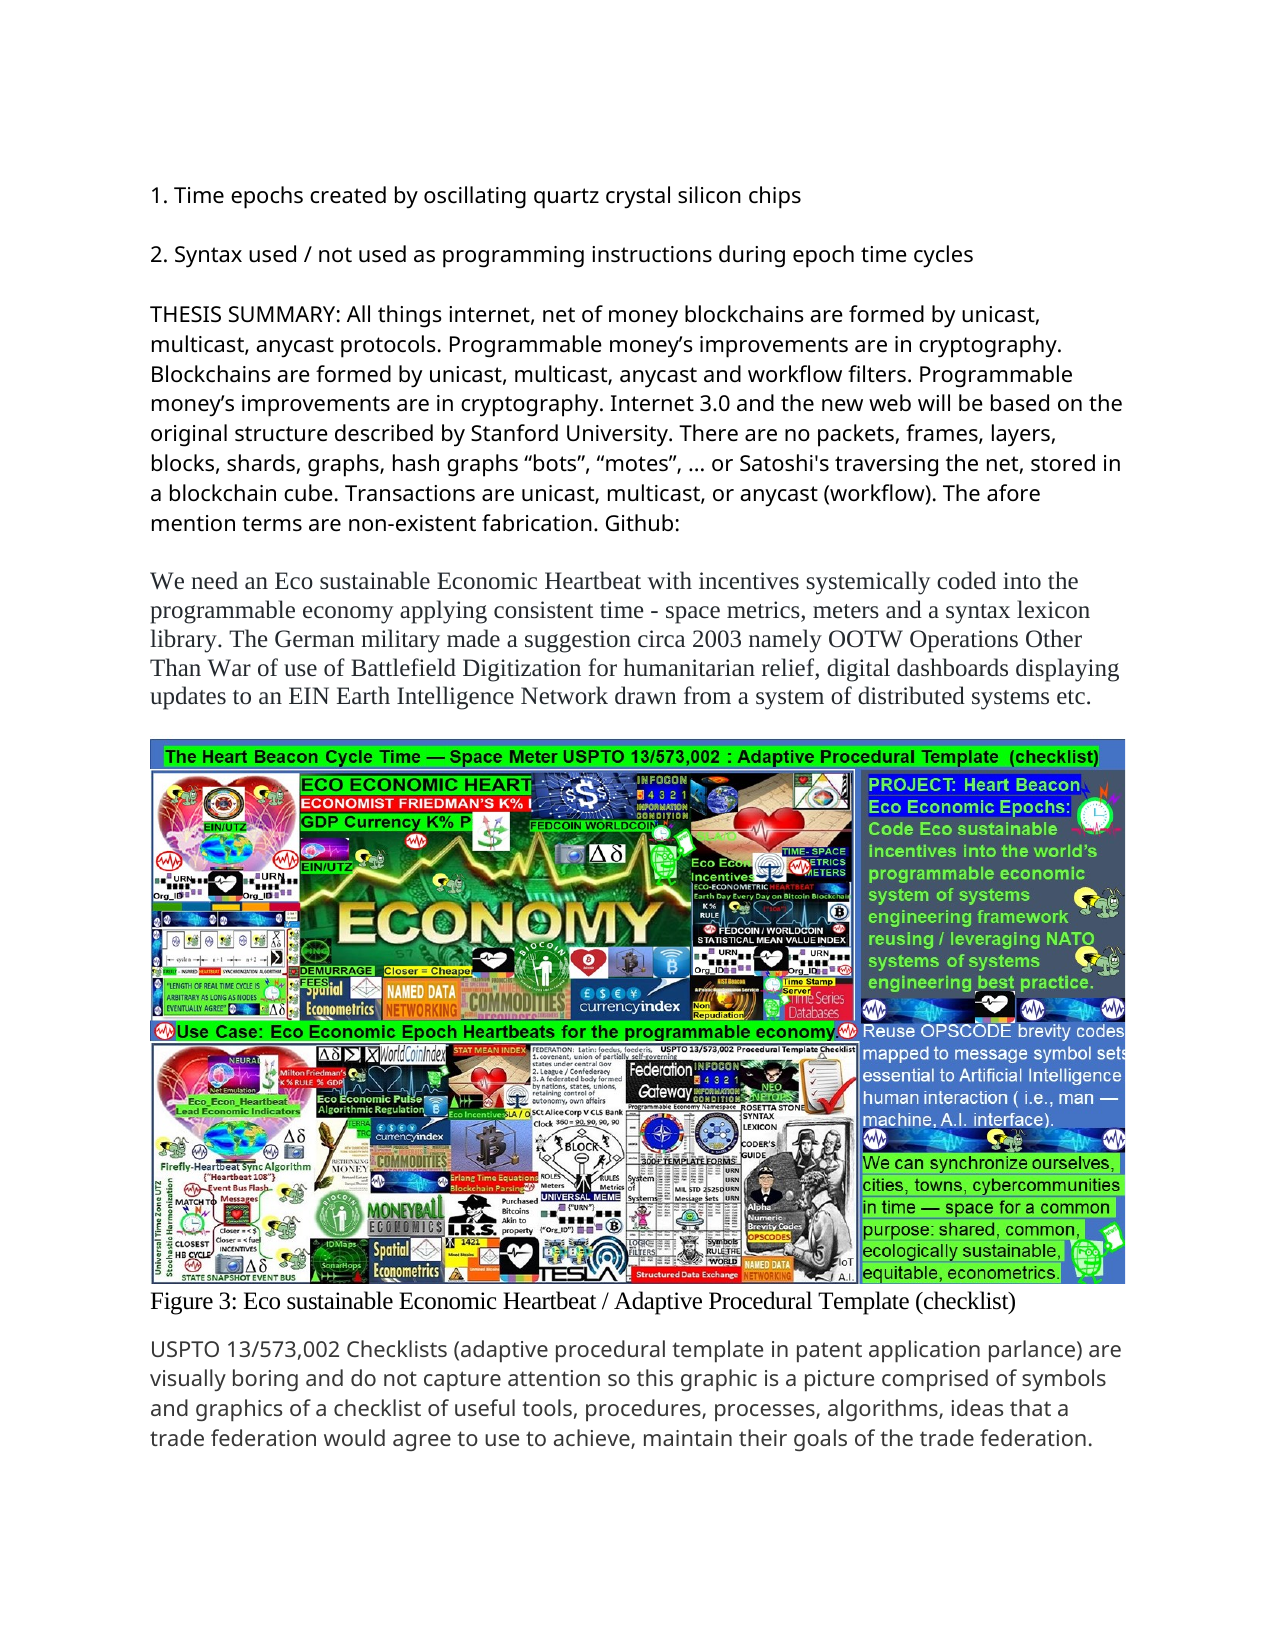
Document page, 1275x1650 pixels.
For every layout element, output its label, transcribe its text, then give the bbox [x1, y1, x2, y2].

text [150, 150, 1125, 537]
picture [150, 735, 1125, 1284]
text Figure 3: Eco sustainable Economic Heartbeat / Adaptive Procedural Template (checklist) [150, 1284, 1125, 1315]
text We need an Eco sustainable Economic Heartbeat with incentives systemically coded into the programmable economy applying consistent time - space metrics, meters and a syntax lexicon library. The German military made a suggestion circa 2003 namely OOTW Operations Other Than War of use of Battlefield Digitization for humanitarian relief, digital dashboards displaying updates to an EIN Earth Intelligence Network drawn from a system of distributed systems etc. [150, 566, 1125, 710]
text USPTO 13/573,002 Checklists (adaptive procedural template in patent application parlance) are visually boring and do not capture attention so this graphic is a picture comprised of symbols and graphics of a checklist of useful tools, procedures, processes, algorithms, ideas that a trade federation would agree to use to achieve, maintain their goals of the trade federation. [150, 1334, 1125, 1453]
